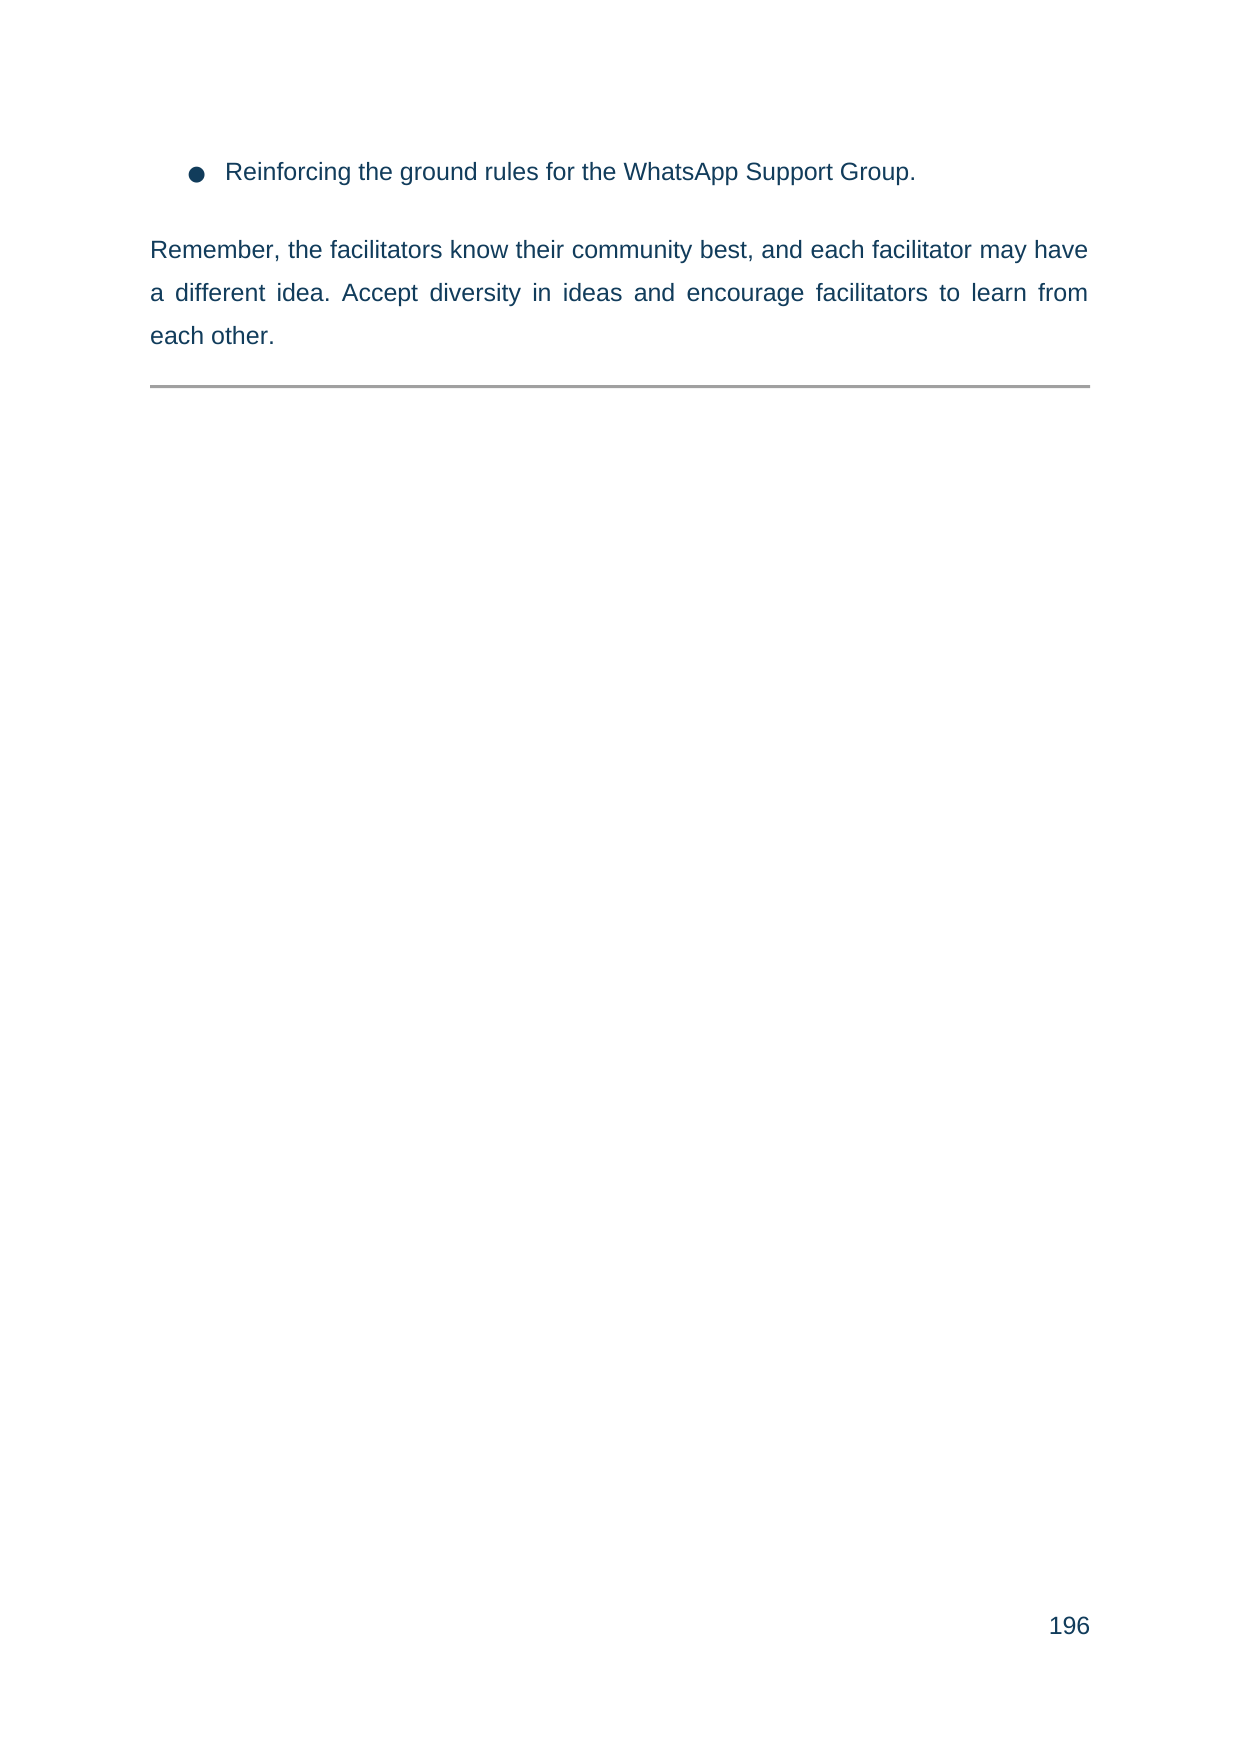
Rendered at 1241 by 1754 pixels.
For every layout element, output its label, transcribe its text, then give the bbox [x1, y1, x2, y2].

text Remember, the facilitators know their community best, and each facilitator may have a different idea. Accept diversity in ideas and encourage facilitators to learn from each other. [150, 235, 1090, 350]
list Reinforcing the ground rules for the WhatsApp Support Group. [187, 150, 1090, 193]
